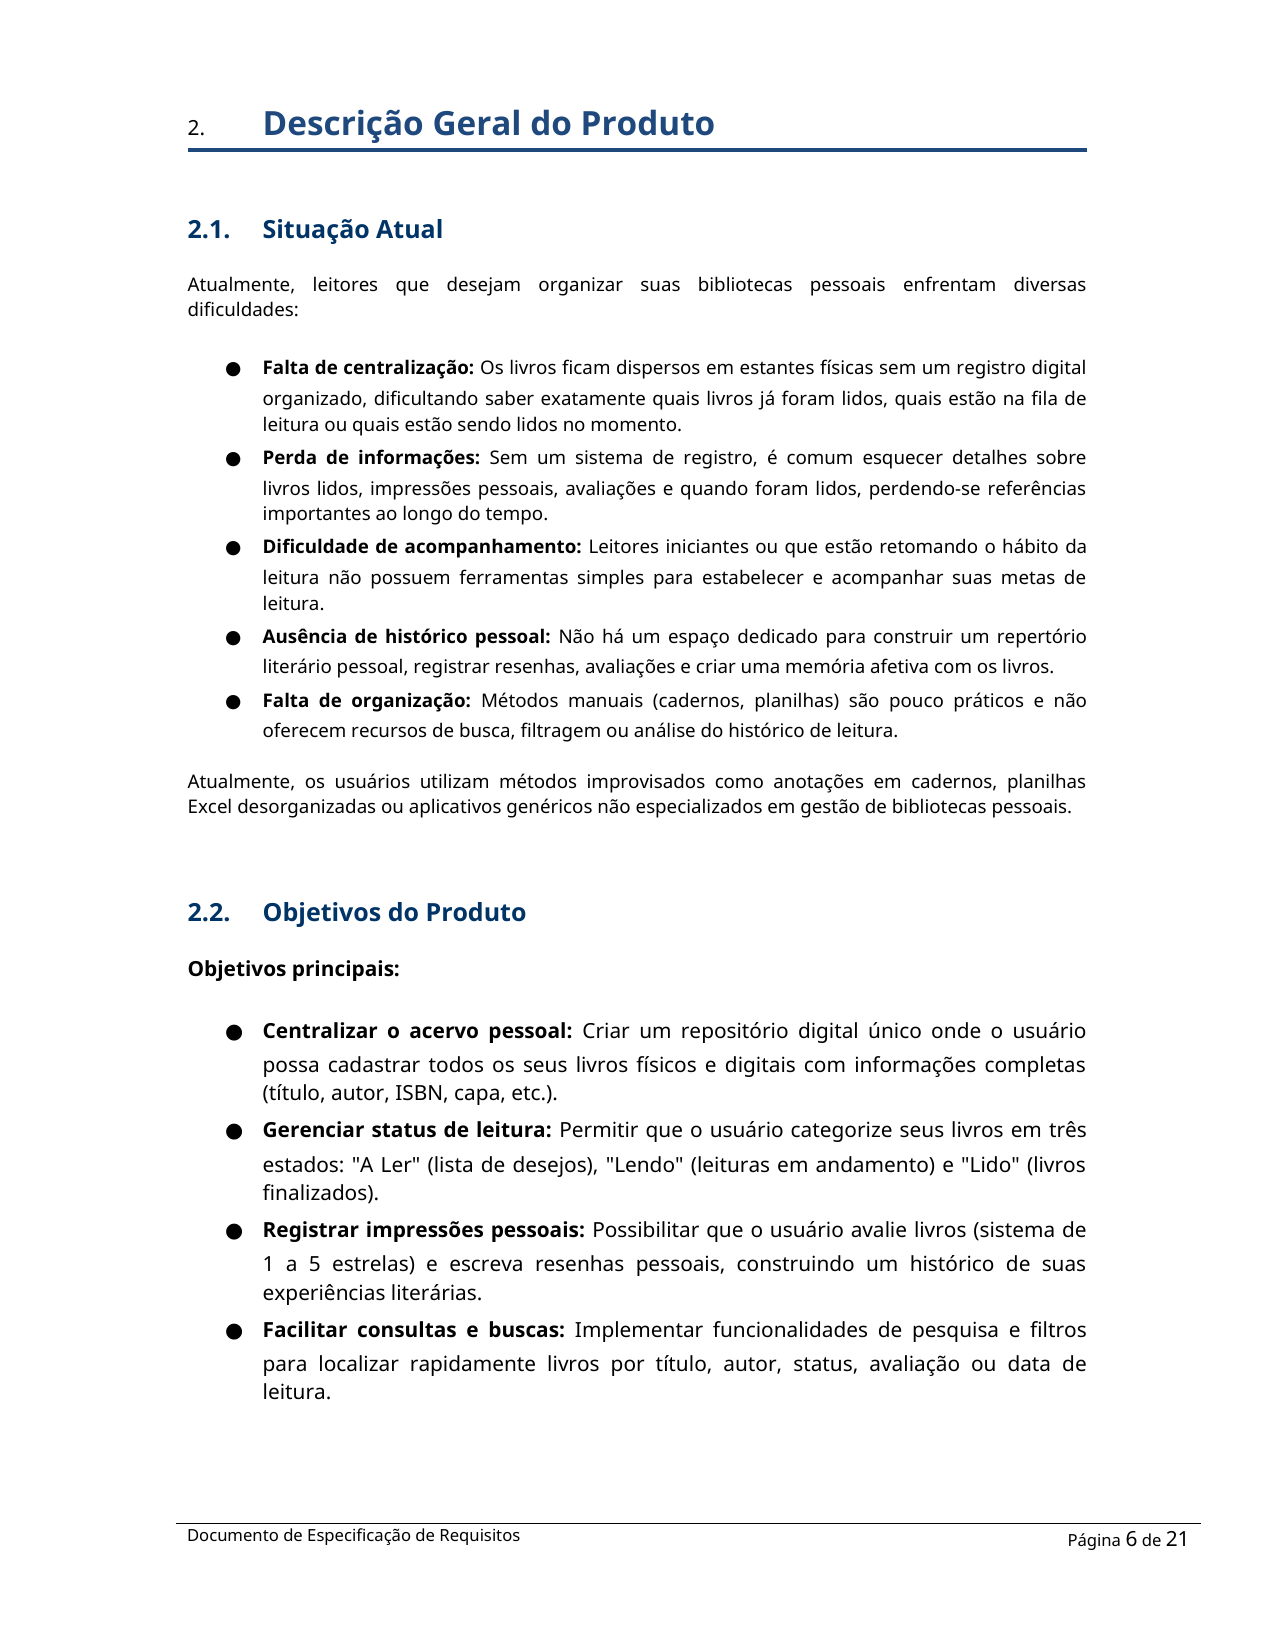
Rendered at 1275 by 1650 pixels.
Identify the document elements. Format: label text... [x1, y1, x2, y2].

text Atualmente, os usuários utilizam métodos improvisados como anotações em cadernos, planilhas Excel desorganizadas ou aplicativos genéricos não especializados em gestão de bibliotecas pessoais. [187, 768, 1087, 819]
subtitle Objetivos do Produto [187, 895, 1087, 929]
list Facilitar consultas e buscas: Implementar funcionalidades de pesquisa e filtros para localizar rapidamente livros por título, autor, status, avaliação ou data de leitura. [225, 1306, 1087, 1406]
subtitle Situação Atual [187, 212, 1087, 246]
list Dificuldade de acompanhamento: Leitores iniciantes ou que estão retomando o hábito da leitura não possuem ferramentas simples para estabelecer e acompanhar suas metas de leitura. [225, 526, 1087, 615]
list Falta de centralização: Os livros ficam dispersos em estantes físicas sem um registro digital organizado, dificultando saber exatamente quais livros já foram lidos, quais estão na fila de leitura ou quais estão sendo lidos no momento. [225, 347, 1087, 436]
list Perda de informações: Sem um sistema de registro, é comum esquecer detalhes sobre livros lidos, impressões pessoais, avaliações e quando foram lidos, perdendo-se referências importantes ao longo do tempo. [225, 436, 1087, 526]
list Registrar impressões pessoais: Possibilitar que o usuário avalie livros (sistema de 1 a 5 estrelas) e escreva resenhas pessoais, construindo um histórico de suas experiências literárias. [225, 1207, 1087, 1306]
list Descrição Geral do Produto [187, 100, 1087, 152]
list Falta de organização: Métodos manuais (cadernos, planilhas) são pouco práticos e não oferecem recursos de busca, filtragem ou análise do histórico de leitura. [225, 679, 1087, 743]
text Objetivos principais: [187, 954, 1087, 982]
text Atualmente, leitores que desejam organizar suas bibliotecas pessoais enfrentam diversas dificuldades: [187, 271, 1087, 322]
list Centralizar o acervo pessoal: Criar um repositório digital único onde o usuário possa cadastrar todos os seus livros físicos e digitais com informações completas (título, autor, ISBN, capa, etc.). [225, 1007, 1087, 1107]
list Gerenciar status de leitura: Permitir que o usuário categorize seus livros em três estados: "A Ler" (lista de desejos), "Lendo" (leituras em andamento) e "Lido" (livros finalizados). [225, 1107, 1087, 1207]
list Ausência de histórico pessoal: Não há um espaço dedicado para construir um repertório literário pessoal, registrar resenhas, avaliações e criar uma memória afetiva com os livros. [225, 615, 1087, 679]
